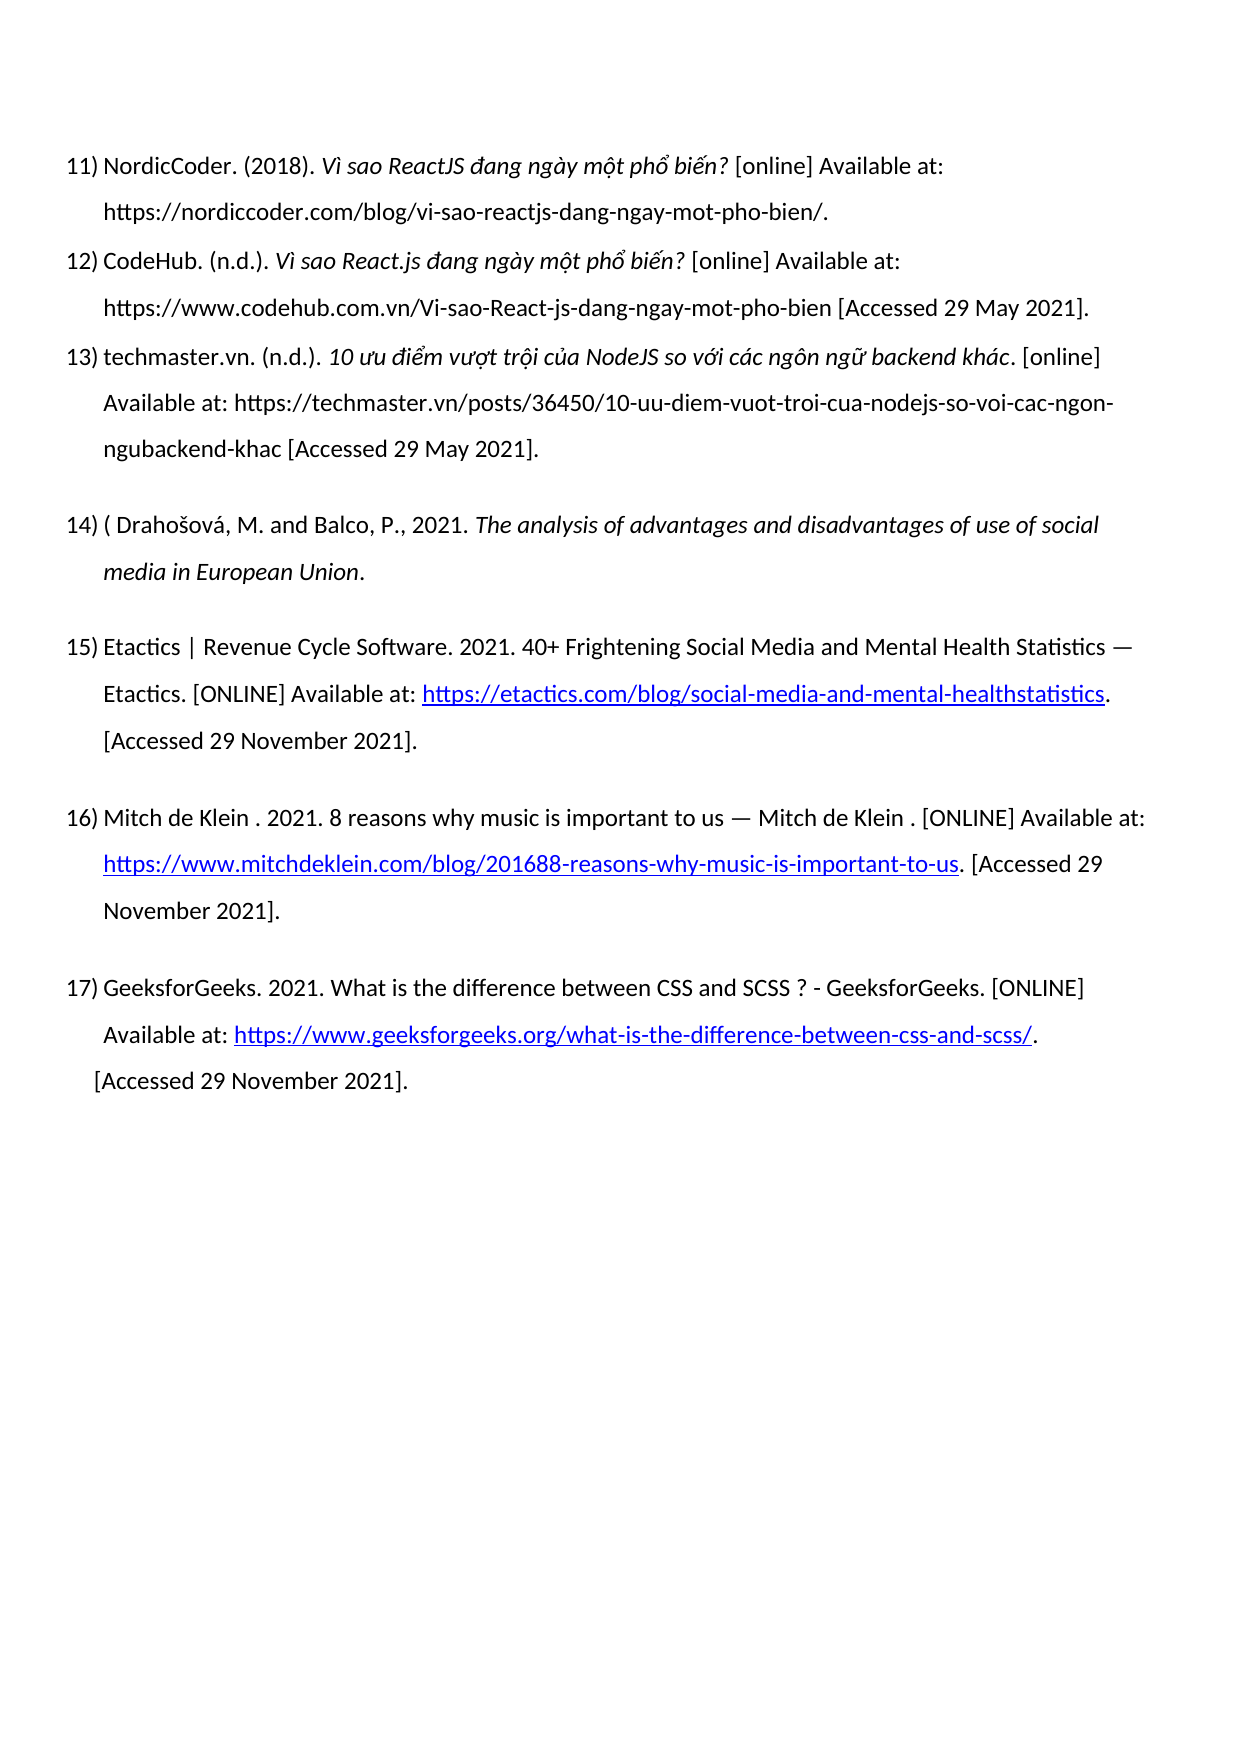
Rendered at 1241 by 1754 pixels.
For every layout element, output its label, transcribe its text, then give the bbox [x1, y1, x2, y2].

list GeeksforGeeks. 2021. What is the difference between CSS and SCSS ? - GeeksforGeeks. [ONLINE] Available at: https://www.geeksforgeeks.org/what-is-the-difference-between-css-and-scss/. [66, 972, 1159, 1049]
list ( Drahošová, M. and Balco, P., 2021. The analysis of advantages and disadvantages of use of social media in European Union. [66, 509, 1159, 587]
list NordicCoder. (2018). Vì sao ReactJS đang ngày một phổ biến? [online] Available at: https://nordiccoder.com/blog/vi-sao-reactjs-dang-ngay-mot-pho-bien/. [66, 150, 1159, 226]
text https://www.codehub.com.vn/Vi-sao-React-js-dang-ngay-mot-pho-bien [Accessed 29 May 2021]. [103, 292, 1125, 322]
list Mitch de Klein . 2021. 8 reasons why music is important to us — Mitch de Klein . [ONLINE] Available at: https://www.mitchdeklein.com/blog/201688-reasons-why-music-is-important-to-us. [Accessed 29 November 2021]. [66, 802, 1159, 926]
list CodeHub. (n.d.). Vì sao React.js đang ngày một phổ biến? [online] Available at: [66, 245, 1159, 276]
text [Accessed 29 November 2021]. [94, 1065, 1125, 1096]
list techmaster.vn. (n.d.). 10 ưu điểm vượt trội của NodeJS so với các ngôn ngữ backend khác. [online] Available at: https://techmaster.vn/posts/36450/10-uu-diem-vuot-troi-cua-nodejs-so-voi-cac-ngon-ngubackend-khac [Accessed 29 May 2021]. [66, 341, 1159, 463]
list Etactics | Revenue Cycle Software. 2021. 40+ Frightening Social Media and Mental Health Statistics — Etactics. [ONLINE] Available at: https://etactics.com/blog/social-media-and-mental-healthstatistics. [Accessed 29 November 2021]. [66, 631, 1159, 756]
